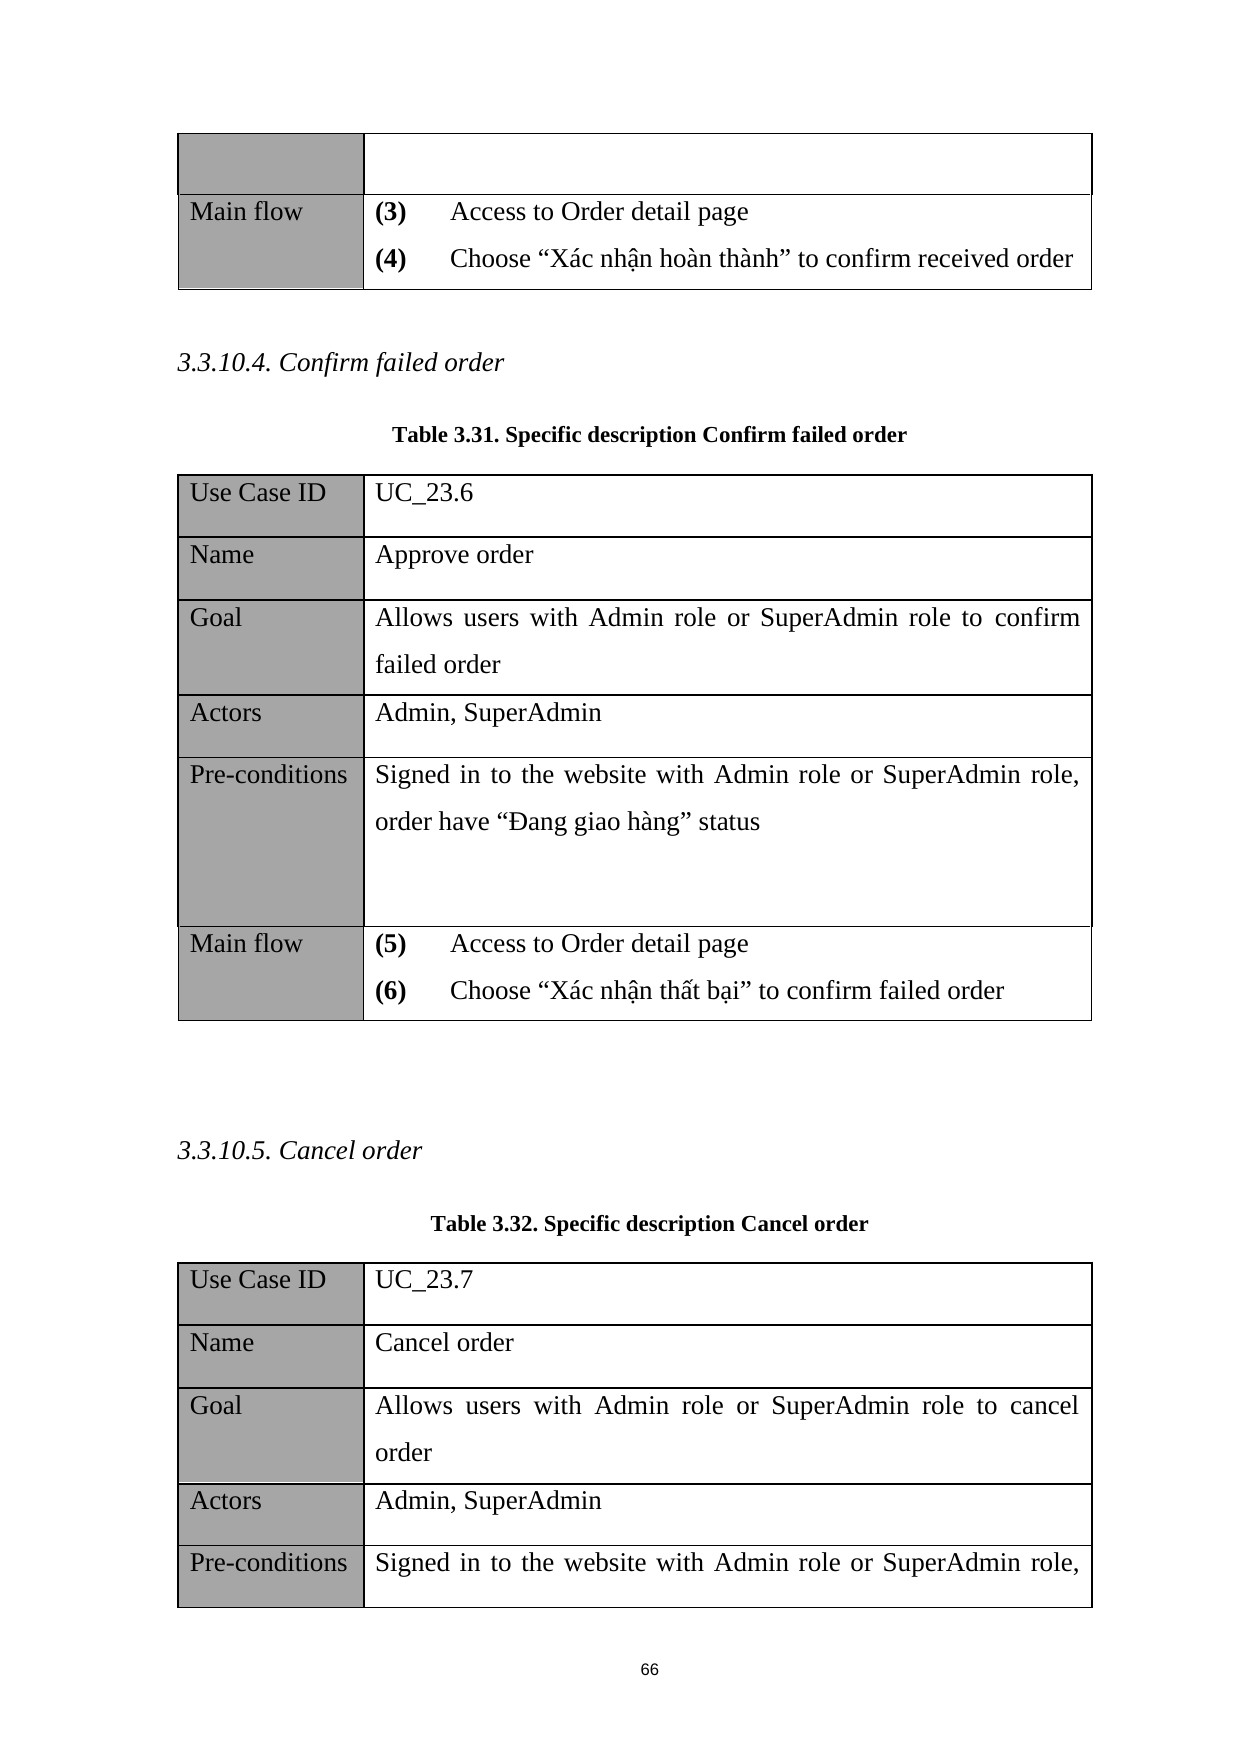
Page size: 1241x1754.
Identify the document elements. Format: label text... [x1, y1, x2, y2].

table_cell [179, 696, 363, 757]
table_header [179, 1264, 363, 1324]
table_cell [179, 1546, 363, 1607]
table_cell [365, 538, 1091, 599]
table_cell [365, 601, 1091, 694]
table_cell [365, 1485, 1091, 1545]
subtitle Confirm failed order [177, 346, 1122, 377]
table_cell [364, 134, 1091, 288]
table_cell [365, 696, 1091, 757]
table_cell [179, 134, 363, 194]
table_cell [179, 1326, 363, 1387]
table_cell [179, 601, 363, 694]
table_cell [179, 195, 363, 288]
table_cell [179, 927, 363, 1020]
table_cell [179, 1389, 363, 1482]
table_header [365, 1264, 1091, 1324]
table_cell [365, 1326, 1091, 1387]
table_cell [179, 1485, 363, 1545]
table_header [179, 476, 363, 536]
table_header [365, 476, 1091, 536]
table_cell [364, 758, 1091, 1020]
subtitle Cancel order [177, 1134, 1122, 1165]
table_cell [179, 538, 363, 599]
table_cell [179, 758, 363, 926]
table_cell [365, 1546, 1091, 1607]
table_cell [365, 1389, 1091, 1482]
